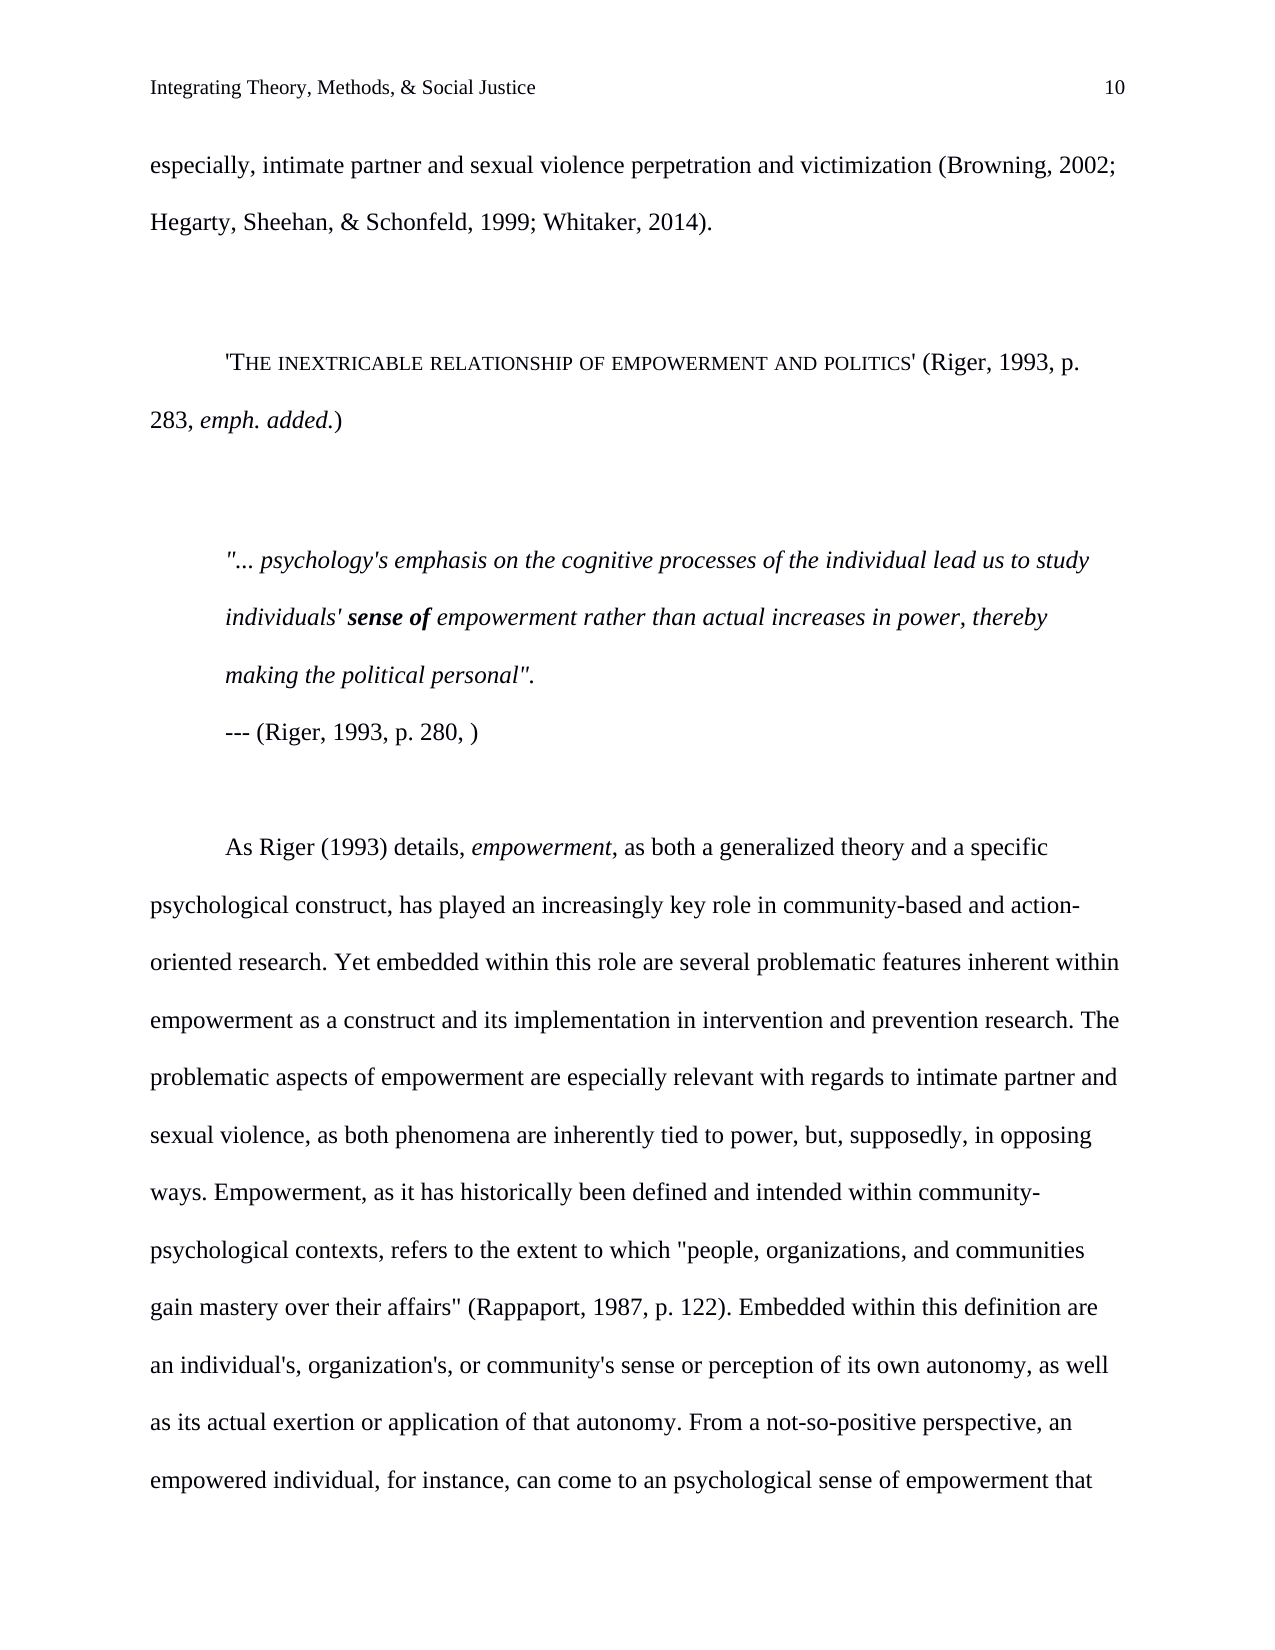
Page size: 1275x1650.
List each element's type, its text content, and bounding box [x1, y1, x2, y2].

text "... psychology's emphasis on the cognitive processes of the individual lead us to study individuals' sense of empowerment rather than actual increases in power, thereby making the political personal". [225, 545, 1125, 689]
text 'The inextricable relationship of empowerment and politics' (Riger, 1993, p. 283, emph. added.) [150, 347, 1125, 434]
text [150, 832, 1125, 1494]
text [150, 150, 1125, 236]
text --- (Riger, 1993, p. 280, ) [225, 717, 1125, 746]
